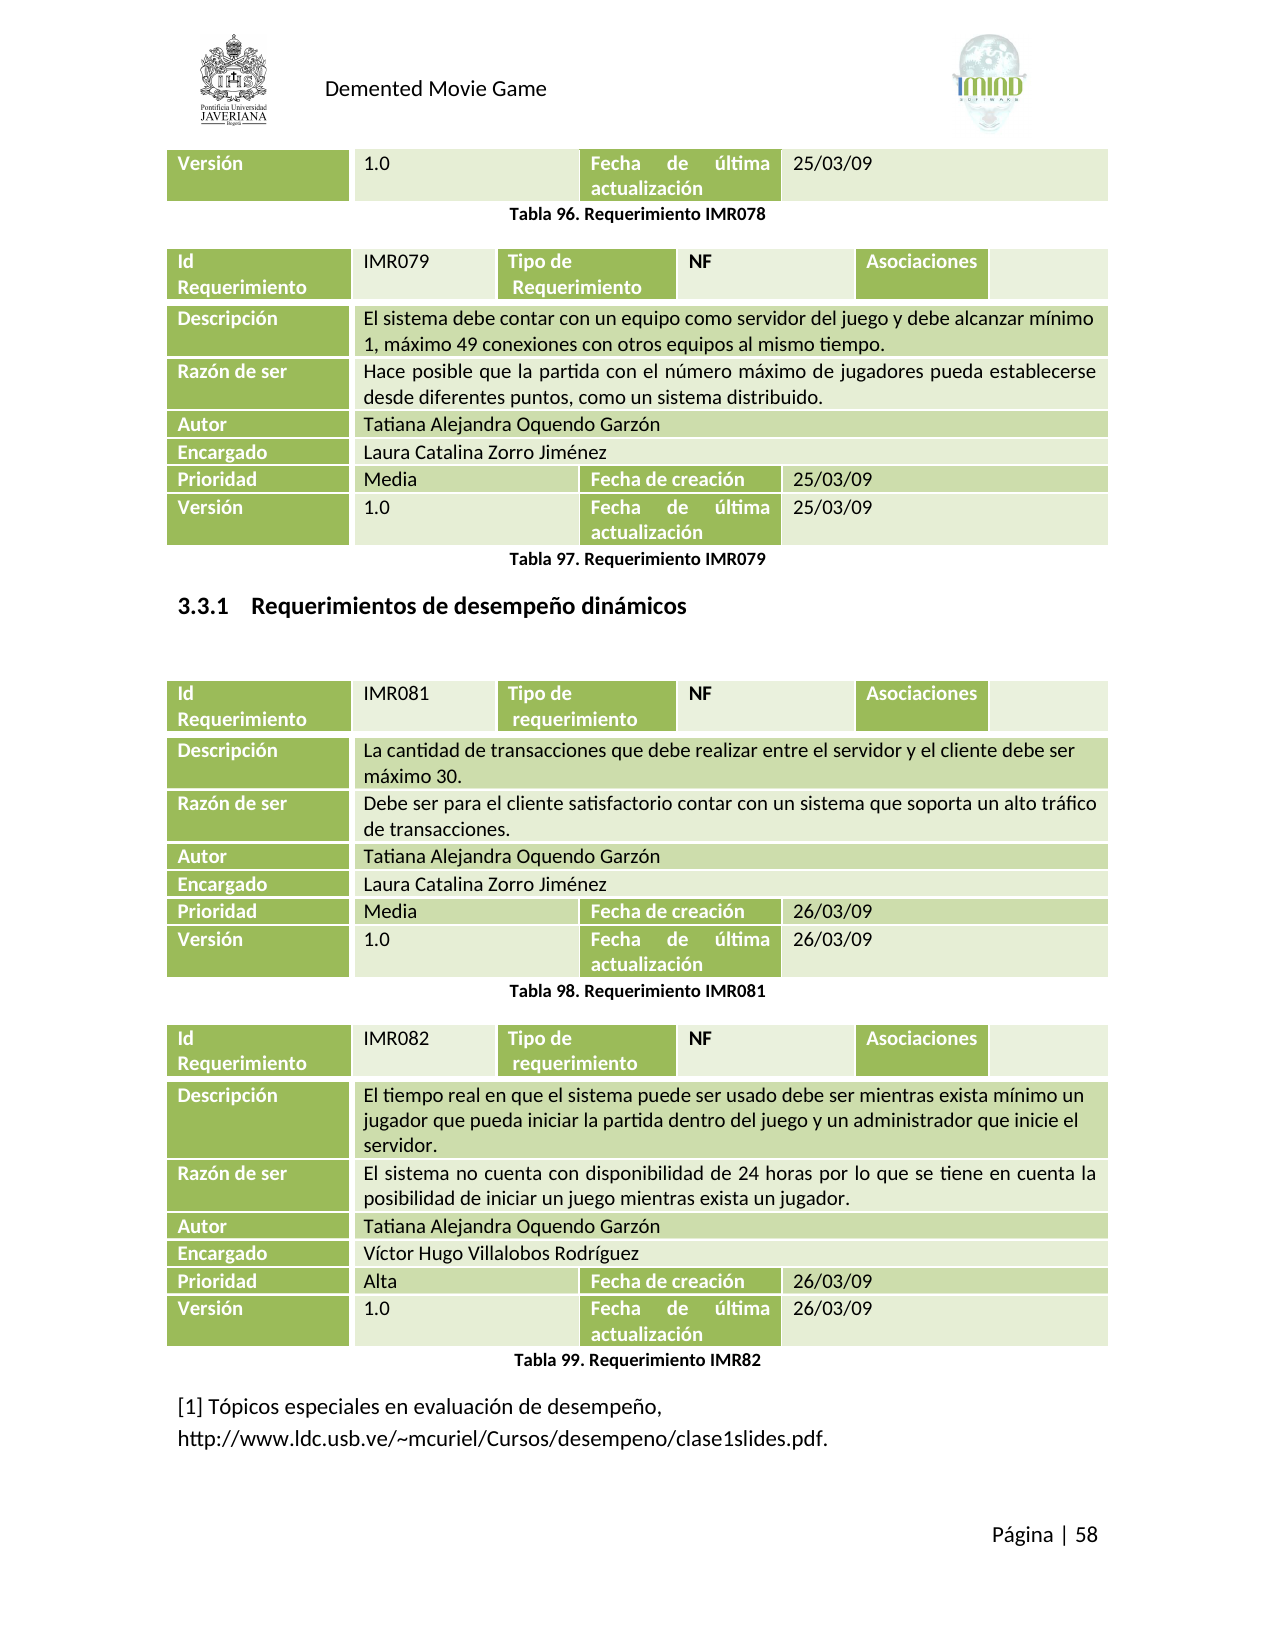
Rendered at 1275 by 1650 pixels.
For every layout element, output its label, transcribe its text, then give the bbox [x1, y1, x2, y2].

text Tabla 96. Requerimiento IMR078 [177, 203, 1098, 226]
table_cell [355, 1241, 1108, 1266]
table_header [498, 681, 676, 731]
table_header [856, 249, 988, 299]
picture [200, 34, 267, 126]
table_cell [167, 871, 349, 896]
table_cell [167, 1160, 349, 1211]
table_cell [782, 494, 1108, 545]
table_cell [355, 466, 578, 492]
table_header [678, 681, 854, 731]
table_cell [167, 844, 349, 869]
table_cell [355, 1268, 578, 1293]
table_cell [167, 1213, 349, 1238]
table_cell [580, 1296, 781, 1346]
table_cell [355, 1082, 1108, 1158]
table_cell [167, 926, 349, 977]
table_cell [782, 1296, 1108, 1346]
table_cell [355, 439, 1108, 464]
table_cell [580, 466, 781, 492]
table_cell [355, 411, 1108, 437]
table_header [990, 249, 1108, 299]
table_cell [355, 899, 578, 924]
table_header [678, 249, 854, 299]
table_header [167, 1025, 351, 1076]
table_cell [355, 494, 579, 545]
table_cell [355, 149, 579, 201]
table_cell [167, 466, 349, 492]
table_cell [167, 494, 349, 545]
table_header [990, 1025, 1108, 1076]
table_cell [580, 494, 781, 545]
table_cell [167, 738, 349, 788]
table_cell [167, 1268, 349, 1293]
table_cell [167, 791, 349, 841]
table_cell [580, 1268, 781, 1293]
subtitle Requerimientos de desempeño dinámicos [177, 591, 1098, 621]
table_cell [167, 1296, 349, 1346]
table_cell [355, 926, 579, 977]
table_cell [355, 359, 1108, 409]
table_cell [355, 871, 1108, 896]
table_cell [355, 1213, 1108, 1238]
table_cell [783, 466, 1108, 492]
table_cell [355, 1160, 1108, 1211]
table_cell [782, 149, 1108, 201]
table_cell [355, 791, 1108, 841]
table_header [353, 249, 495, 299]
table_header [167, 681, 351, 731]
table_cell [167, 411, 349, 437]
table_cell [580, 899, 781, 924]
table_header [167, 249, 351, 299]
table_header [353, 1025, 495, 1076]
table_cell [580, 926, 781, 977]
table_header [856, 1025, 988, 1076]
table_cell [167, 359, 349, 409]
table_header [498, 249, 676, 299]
text Tabla 99. Requerimiento IMR82 [177, 1349, 1098, 1371]
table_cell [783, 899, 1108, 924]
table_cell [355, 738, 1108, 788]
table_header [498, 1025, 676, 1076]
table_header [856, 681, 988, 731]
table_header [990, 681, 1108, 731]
text [1] Tópicos especiales en evaluación de desempeño, http://www.ldc.usb.ve/~mcuriel/Cursos/desempeno/clase1slides.pdf. [177, 1392, 1098, 1452]
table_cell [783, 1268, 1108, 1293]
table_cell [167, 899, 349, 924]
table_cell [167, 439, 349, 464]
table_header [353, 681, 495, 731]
text Tabla 97. Requerimiento IMR079 [177, 547, 1098, 570]
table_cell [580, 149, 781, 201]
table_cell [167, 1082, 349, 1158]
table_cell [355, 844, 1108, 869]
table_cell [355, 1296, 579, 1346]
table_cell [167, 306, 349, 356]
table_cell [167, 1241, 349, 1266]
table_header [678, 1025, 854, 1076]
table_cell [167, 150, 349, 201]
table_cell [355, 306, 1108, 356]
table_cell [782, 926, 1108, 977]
picture [951, 34, 1033, 138]
text Tabla 98. Requerimiento IMR081 [177, 979, 1098, 1002]
